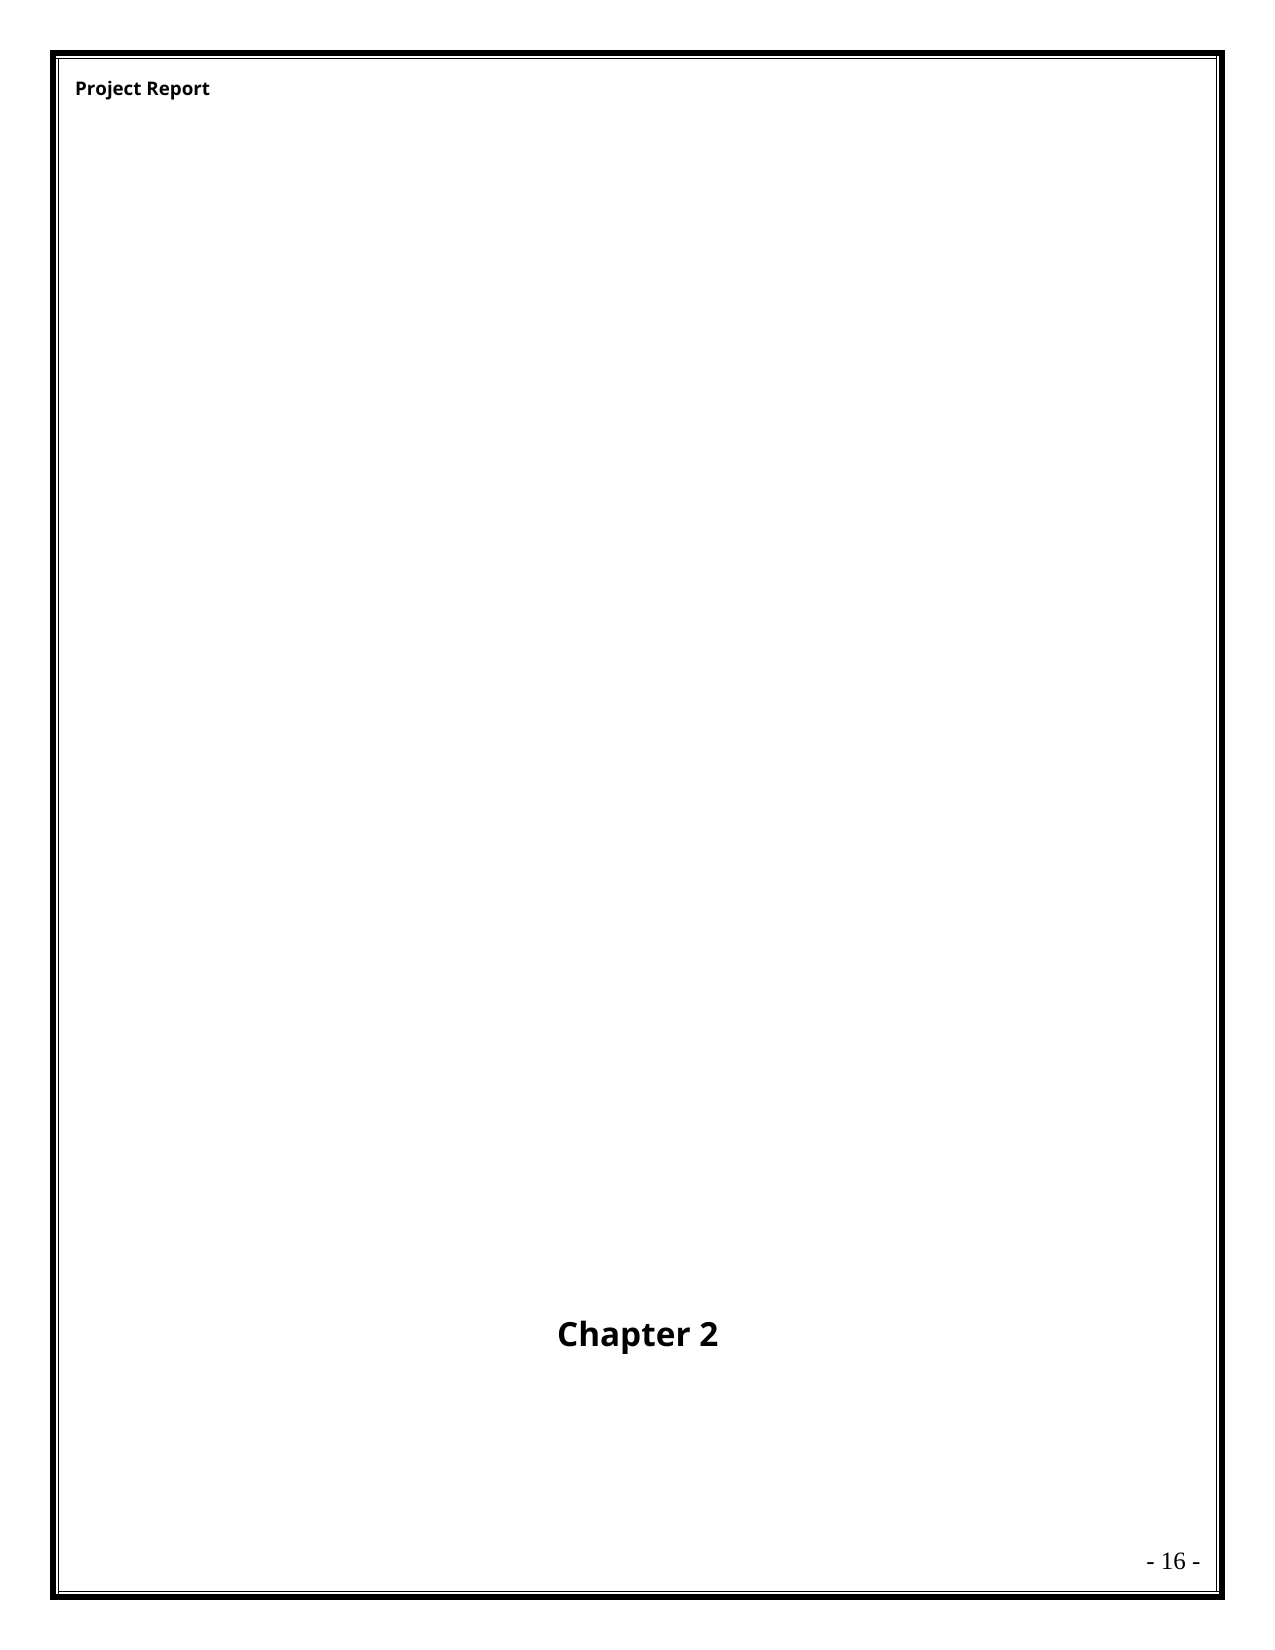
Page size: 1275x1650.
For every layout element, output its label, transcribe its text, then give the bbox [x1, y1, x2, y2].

text Chapter 2 [75, 1311, 1200, 1356]
